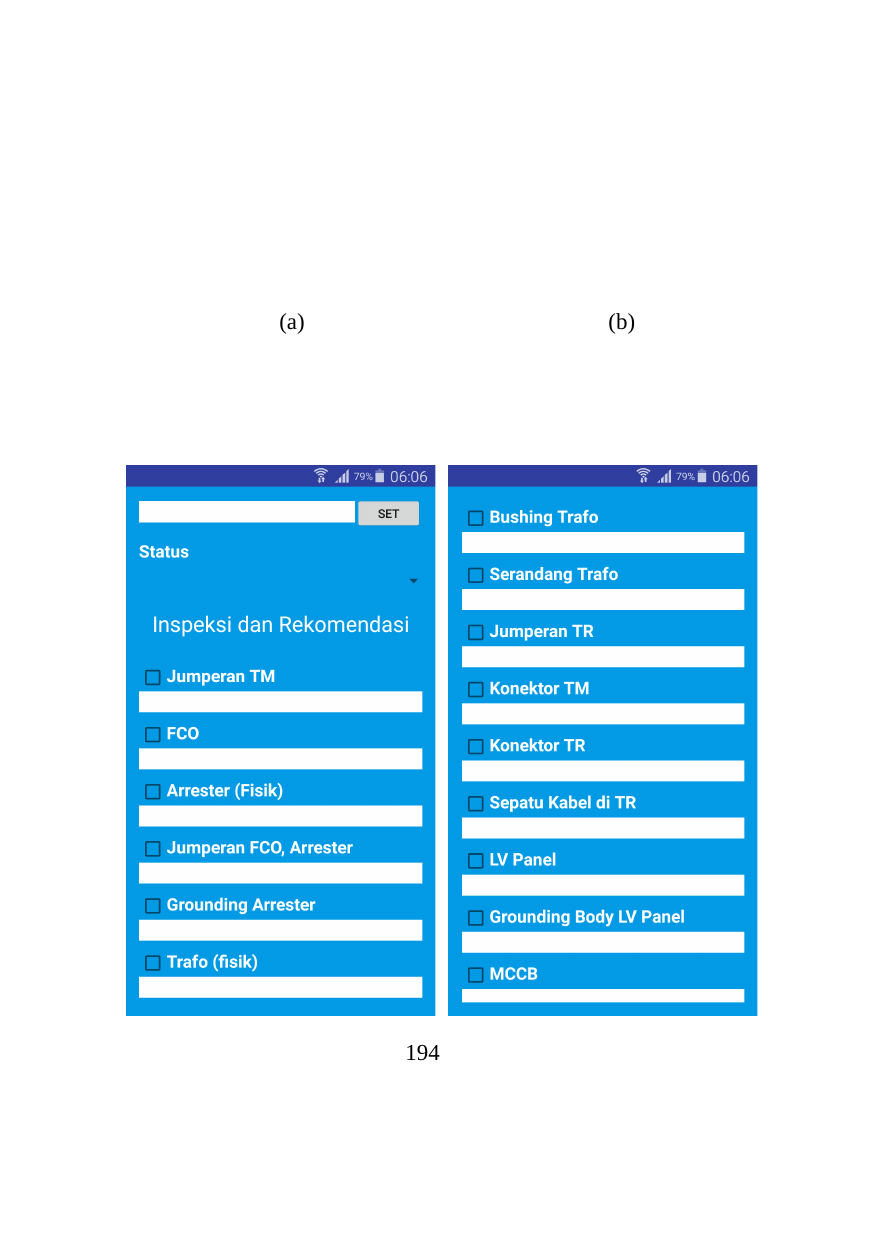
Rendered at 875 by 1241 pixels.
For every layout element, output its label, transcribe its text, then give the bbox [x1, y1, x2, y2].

picture [168, 956, 176, 967]
picture [305, 616, 309, 631]
picture [530, 571, 537, 579]
picture [206, 902, 212, 910]
picture [339, 845, 352, 853]
picture [608, 914, 613, 923]
picture [491, 740, 497, 751]
picture [491, 854, 498, 865]
picture [564, 914, 569, 925]
picture [550, 853, 555, 865]
picture [508, 914, 516, 922]
picture [514, 854, 520, 865]
picture [567, 571, 571, 581]
picture [576, 911, 584, 922]
picture [627, 797, 635, 808]
picture [230, 902, 246, 913]
picture [521, 739, 535, 751]
picture [463, 990, 744, 1002]
picture [277, 903, 283, 910]
picture [140, 920, 422, 940]
picture [565, 682, 573, 694]
picture [558, 511, 567, 522]
picture [538, 910, 545, 922]
picture [583, 511, 588, 522]
picture [521, 511, 525, 522]
picture [529, 968, 536, 979]
picture [491, 511, 499, 522]
picture [511, 800, 518, 811]
picture [140, 692, 422, 712]
picture [538, 568, 547, 579]
picture [506, 686, 513, 694]
picture [463, 875, 744, 895]
picture [359, 502, 418, 525]
picture [242, 785, 249, 796]
picture [260, 844, 266, 853]
picture [654, 914, 660, 922]
picture [140, 502, 354, 522]
picture [253, 899, 262, 910]
picture [140, 749, 422, 769]
picture [520, 800, 527, 808]
picture [573, 625, 582, 636]
picture [237, 845, 244, 853]
picture [597, 796, 604, 808]
picture [215, 898, 222, 910]
picture [528, 914, 534, 922]
picture [463, 590, 744, 609]
picture [535, 629, 552, 636]
picture [292, 842, 300, 853]
picture [534, 857, 540, 865]
picture [663, 914, 678, 922]
picture [269, 784, 275, 796]
picture [616, 797, 624, 808]
picture [463, 533, 744, 552]
picture [251, 670, 259, 681]
picture [539, 514, 551, 524]
picture [228, 845, 234, 853]
picture [463, 761, 744, 781]
picture [499, 968, 503, 979]
picture [550, 797, 555, 808]
picture [584, 625, 592, 636]
picture [271, 842, 278, 850]
picture [506, 743, 513, 751]
picture [620, 911, 626, 922]
picture [463, 932, 744, 952]
picture [463, 704, 744, 724]
picture [576, 682, 584, 694]
picture [529, 798, 542, 808]
picture [157, 549, 163, 557]
picture [463, 647, 744, 667]
picture [275, 843, 281, 853]
picture [502, 514, 509, 522]
picture [251, 842, 258, 853]
picture [491, 911, 499, 921]
picture [570, 796, 585, 808]
picture [519, 914, 525, 922]
picture [178, 845, 185, 853]
picture [140, 806, 422, 826]
picture [521, 682, 535, 694]
picture [281, 617, 288, 631]
picture [140, 977, 422, 997]
picture [180, 788, 190, 796]
picture [552, 914, 559, 922]
picture [578, 568, 587, 579]
picture [491, 968, 495, 979]
picture [295, 900, 299, 910]
picture [494, 800, 507, 808]
picture [196, 902, 203, 910]
picture [216, 788, 221, 796]
picture [140, 551, 148, 557]
picture [629, 911, 636, 922]
picture [184, 959, 190, 967]
picture [565, 740, 573, 751]
picture [168, 728, 175, 739]
picture [219, 956, 227, 967]
picture [193, 955, 197, 967]
picture [126, 465, 436, 486]
picture [208, 674, 219, 681]
picture [172, 549, 179, 557]
picture [188, 902, 193, 910]
picture [244, 955, 249, 967]
picture [597, 910, 608, 922]
picture [221, 788, 229, 796]
picture [203, 845, 218, 856]
picture [301, 902, 307, 910]
picture [140, 863, 422, 883]
picture [603, 568, 607, 579]
picture [555, 571, 561, 579]
picture [525, 629, 530, 640]
picture [525, 857, 531, 865]
picture [576, 740, 584, 751]
picture [463, 818, 744, 838]
list (b) [279, 308, 726, 334]
picture [584, 682, 588, 694]
picture [168, 899, 176, 908]
picture [169, 785, 177, 796]
picture [643, 911, 651, 922]
picture [491, 682, 496, 694]
picture [448, 465, 758, 486]
picture [188, 845, 200, 853]
picture [269, 670, 274, 681]
picture [262, 670, 266, 681]
picture [265, 902, 275, 910]
